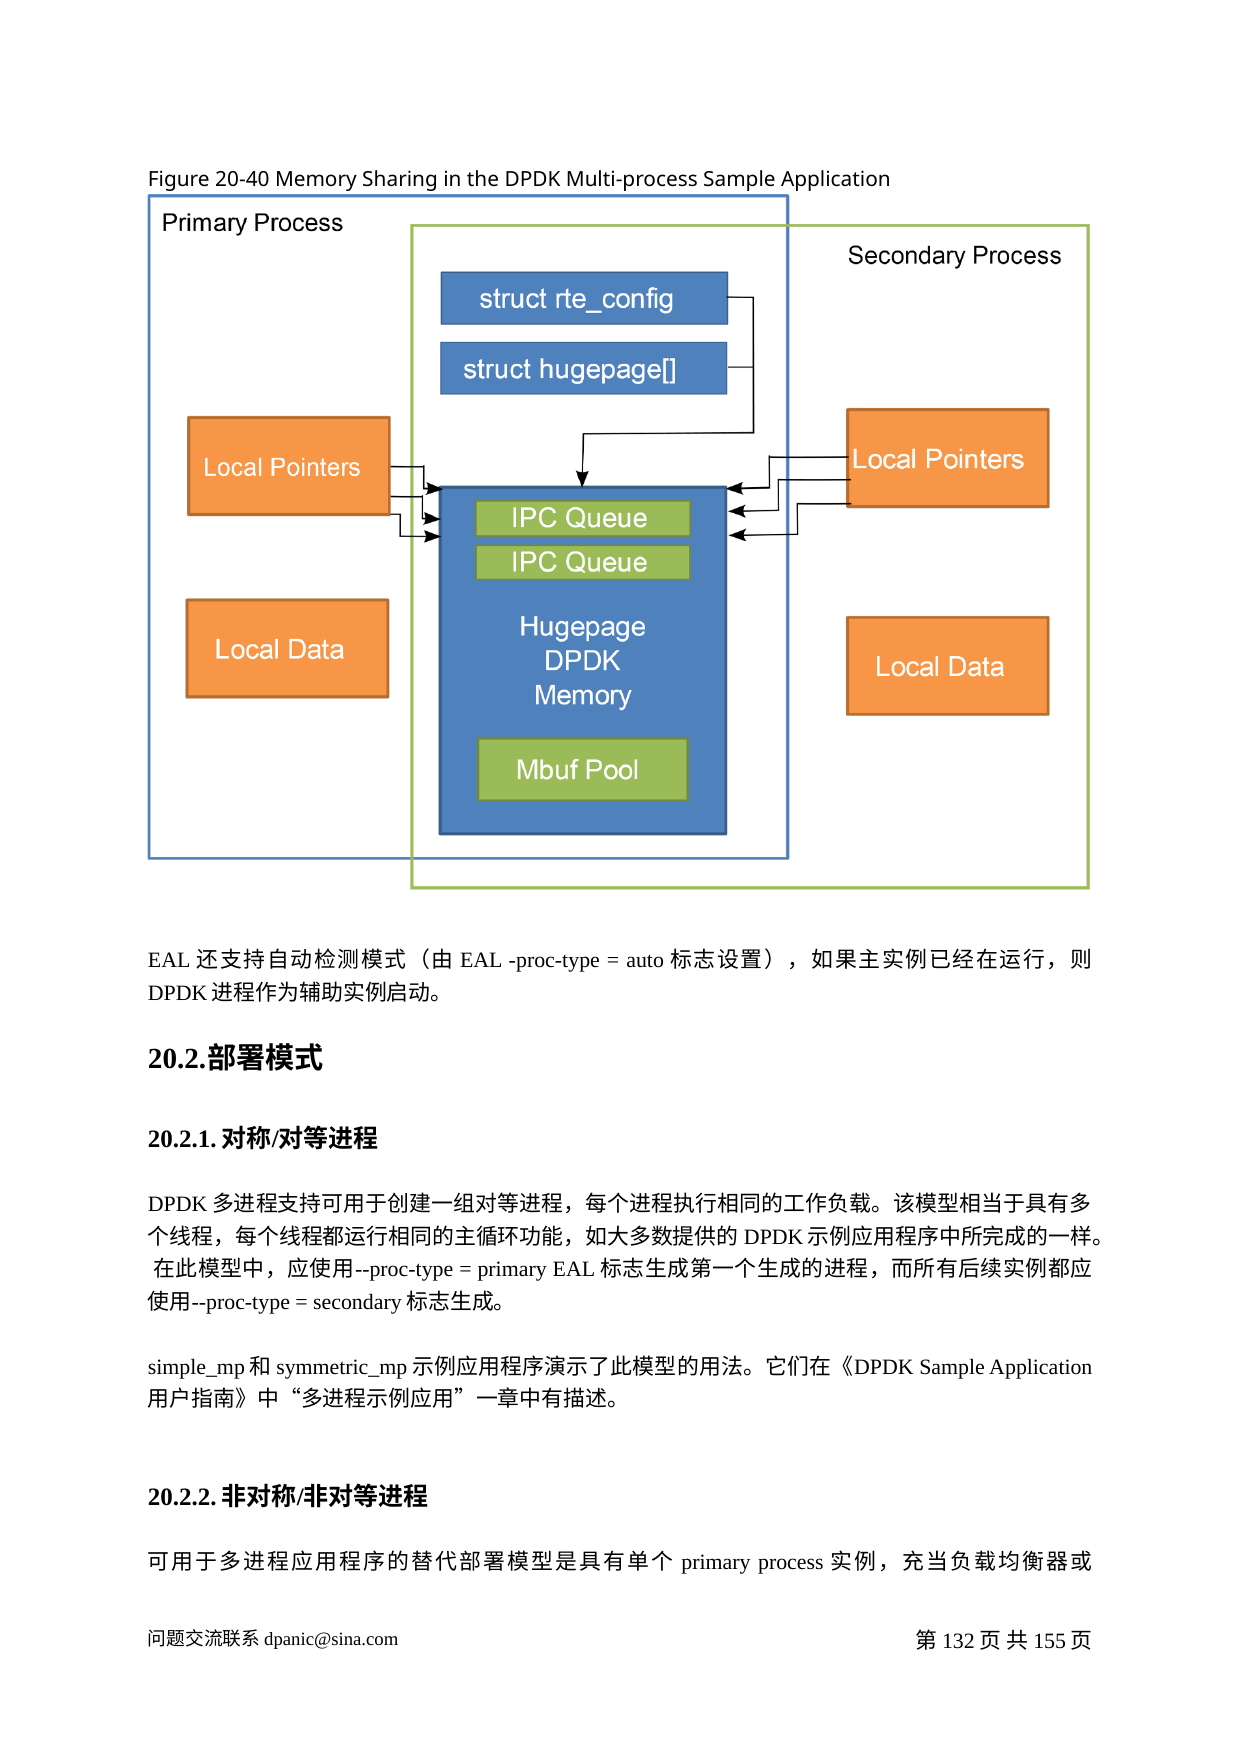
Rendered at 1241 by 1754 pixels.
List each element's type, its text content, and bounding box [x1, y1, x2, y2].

subtitle 对称/对等进程 [148, 1104, 1092, 1169]
picture [147, 194, 1093, 892]
text EAL还支持自动检测模式（由EAL -proc-type = auto标志设置），如果主实例已经在运行，则DPDK进程作为辅助实例启动。 [148, 942, 1092, 1007]
text DPDK多进程支持可用于创建一组对等进程，每个进程执行相同的工作负载。该模型相当于具有多个线程，每个线程都运行相同的主循环功能，如大多数提供的DPDK示例应用程序中所完成的一样。 在此模型中，应使用--proc-type = primary EAL标志生成第一个生成的进程，而所有后续实例都应使用--proc-type = secondary标志生成。 [148, 1186, 1092, 1316]
text simple_mp和symmetric_mp示例应用程序演示了此模型的用法。它们在《DPDK Sample Application用户指南》中“多进程示例应用”一章中有描述。 [148, 1348, 1092, 1413]
subtitle 部署模式 [148, 1023, 1092, 1088]
subtitle 非对称/非对等进程 [148, 1462, 1092, 1527]
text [148, 1543, 1092, 1576]
